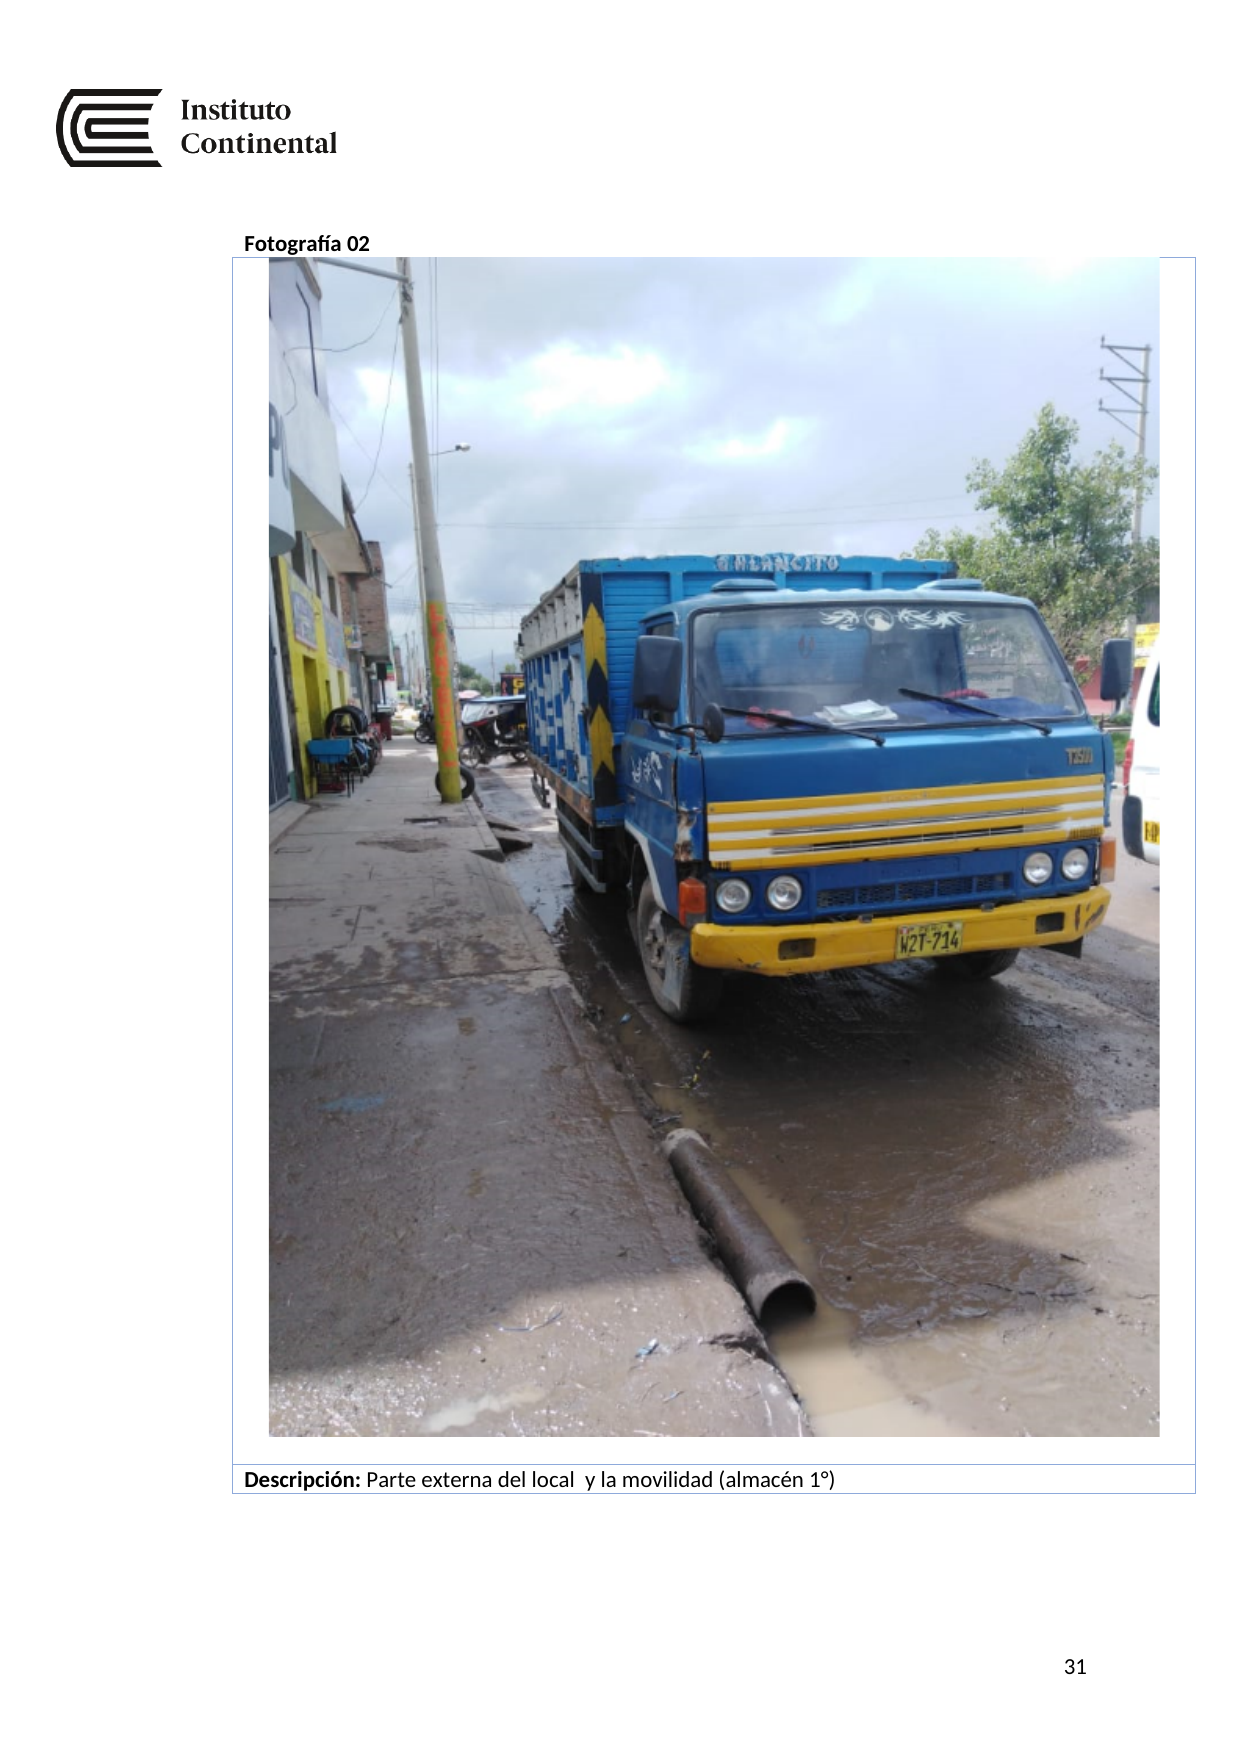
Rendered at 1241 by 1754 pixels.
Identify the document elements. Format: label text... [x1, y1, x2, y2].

table_cell [233, 258, 1195, 1464]
picture [56, 89, 337, 167]
table_cell Descripción: Parte externa del local y la movilidad (almacén 1°) [233, 1465, 1195, 1493]
picture [268, 257, 1160, 1437]
table_header Fotografía 02 [233, 229, 1196, 257]
